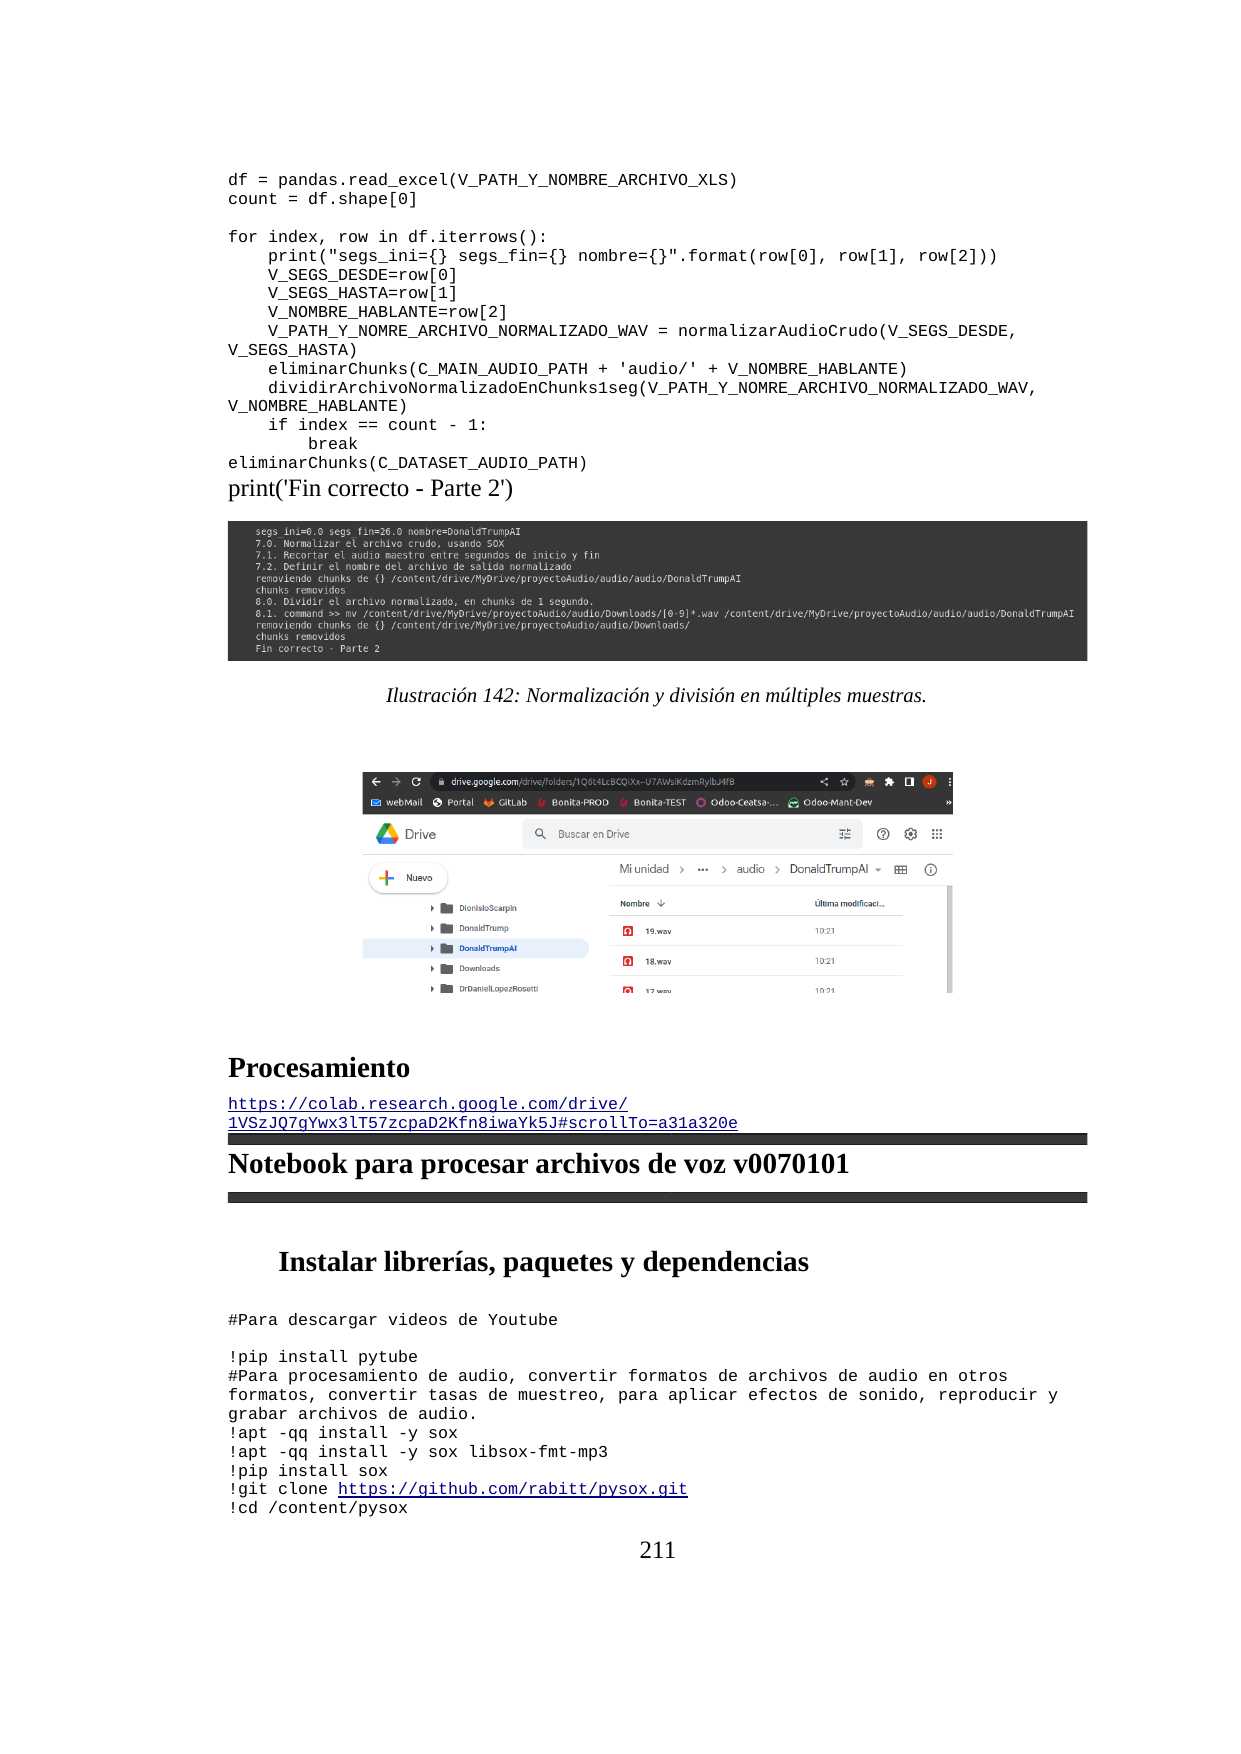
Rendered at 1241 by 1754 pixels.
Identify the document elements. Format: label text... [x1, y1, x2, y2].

picture [227, 1133, 1088, 1145]
text eliminarChunks(C_MAIN_AUDIO_PATH + 'audio/' + V_NOMBRE_HABLANTE) [228, 360, 1087, 379]
text V_SEGS_HASTA=row[1] [228, 285, 1087, 304]
picture [227, 521, 1088, 661]
subtitle Instalar librerías, paquetes y dependencias [228, 1244, 1087, 1278]
subtitle Notebook para procesar archivos de voz v0070101 [228, 1146, 1087, 1179]
text V_SEGS_DESDE=row[0] [228, 266, 1087, 285]
text for index, row in df.iterrows(): [228, 228, 1087, 247]
text https://colab.research.google.com/drive/1VSzJQ7gYwx3lT57zcpaD2Kfn8iwaYk5J#scrollTo=a31a320e [228, 1096, 1087, 1133]
text V_PATH_Y_NOMRE_ARCHIVO_NORMALIZADO_WAV = normalizarAudioCrudo(V_SEGS_DESDE, V_SEGS_HASTA) [228, 323, 1087, 360]
text !git clone https://github.com/rabitt/pysox.git [228, 1481, 1087, 1500]
subtitle Procesamiento [228, 1050, 1087, 1083]
text if index == count - 1: [228, 417, 1087, 436]
text print("segs_ini={} segs_fin={} nombre={}".format(row[0], row[1], row[2])) [228, 247, 1087, 266]
text !apt -qq install -y sox [228, 1424, 1087, 1443]
text break [228, 436, 1087, 454]
text !apt -qq install -y sox libsox-fmt-mp3 [228, 1443, 1087, 1462]
text Ilustración 142: Normalización y división en múltiples muestras. [228, 661, 1087, 707]
text #Para descargar videos de Youtube [228, 1311, 1087, 1330]
text !pip install sox [228, 1462, 1087, 1481]
text !cd /content/pysox [228, 1500, 1087, 1519]
text !pip install pytube [228, 1349, 1087, 1368]
picture [227, 1192, 1088, 1203]
text count = df.shape[0] [228, 191, 1087, 209]
text eliminarChunks(C_DATASET_AUDIO_PATH) [228, 454, 1087, 473]
text df = pandas.read_excel(V_PATH_Y_NOMBRE_ARCHIVO_XLS) [228, 172, 1087, 191]
text print('Fin correcto - Parte 2') [228, 473, 1087, 502]
text #Para procesamiento de audio, convertir formatos de archivos de audio en otros formatos, convertir tasas de muestreo, para aplicar efectos de sonido, reproducir y grabar archivos de audio. [228, 1368, 1087, 1424]
picture [362, 772, 953, 993]
text dividirArchivoNormalizadoEnChunks1seg(V_PATH_Y_NOMRE_ARCHIVO_NORMALIZADO_WAV, V_NOMBRE_HABLANTE) [228, 379, 1087, 417]
text V_NOMBRE_HABLANTE=row[2] [228, 304, 1087, 323]
